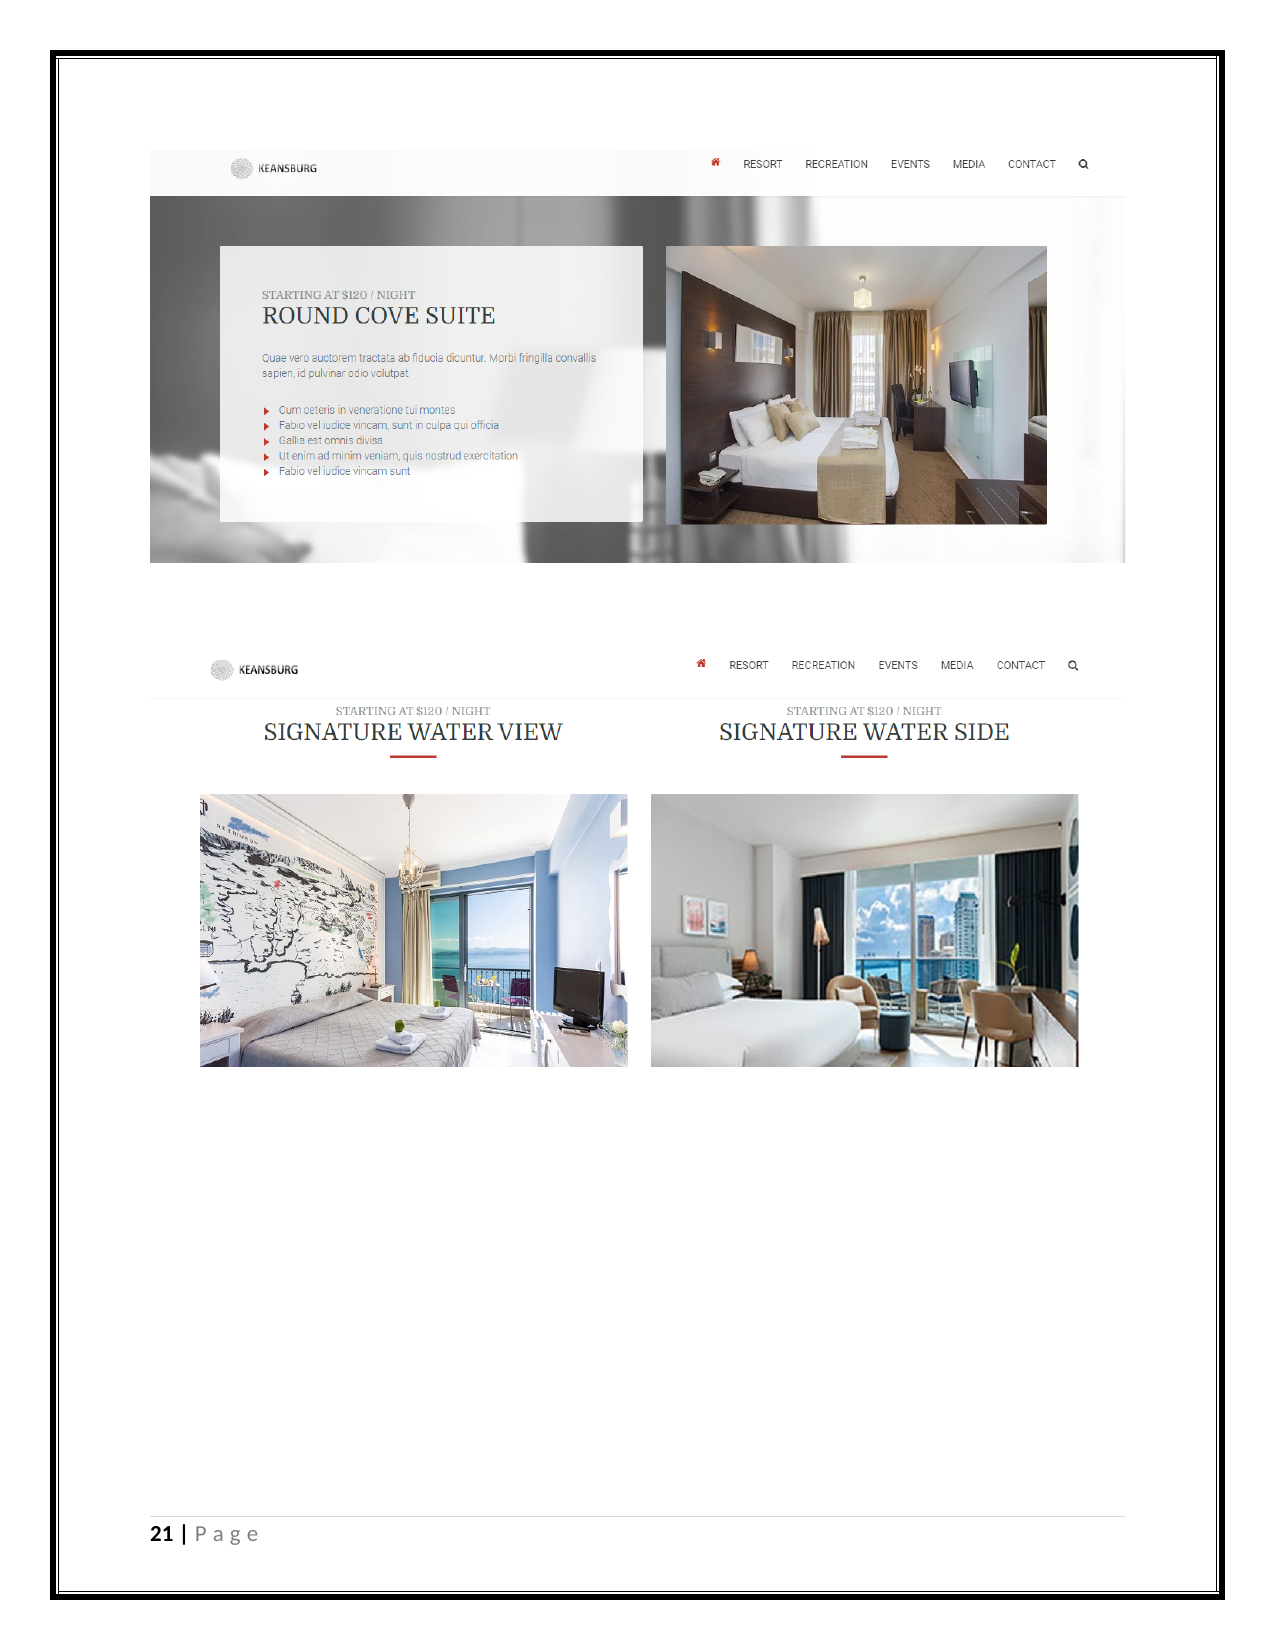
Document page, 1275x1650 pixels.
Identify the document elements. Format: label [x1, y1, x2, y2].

picture [150, 647, 1125, 1067]
picture [150, 150, 1125, 563]
